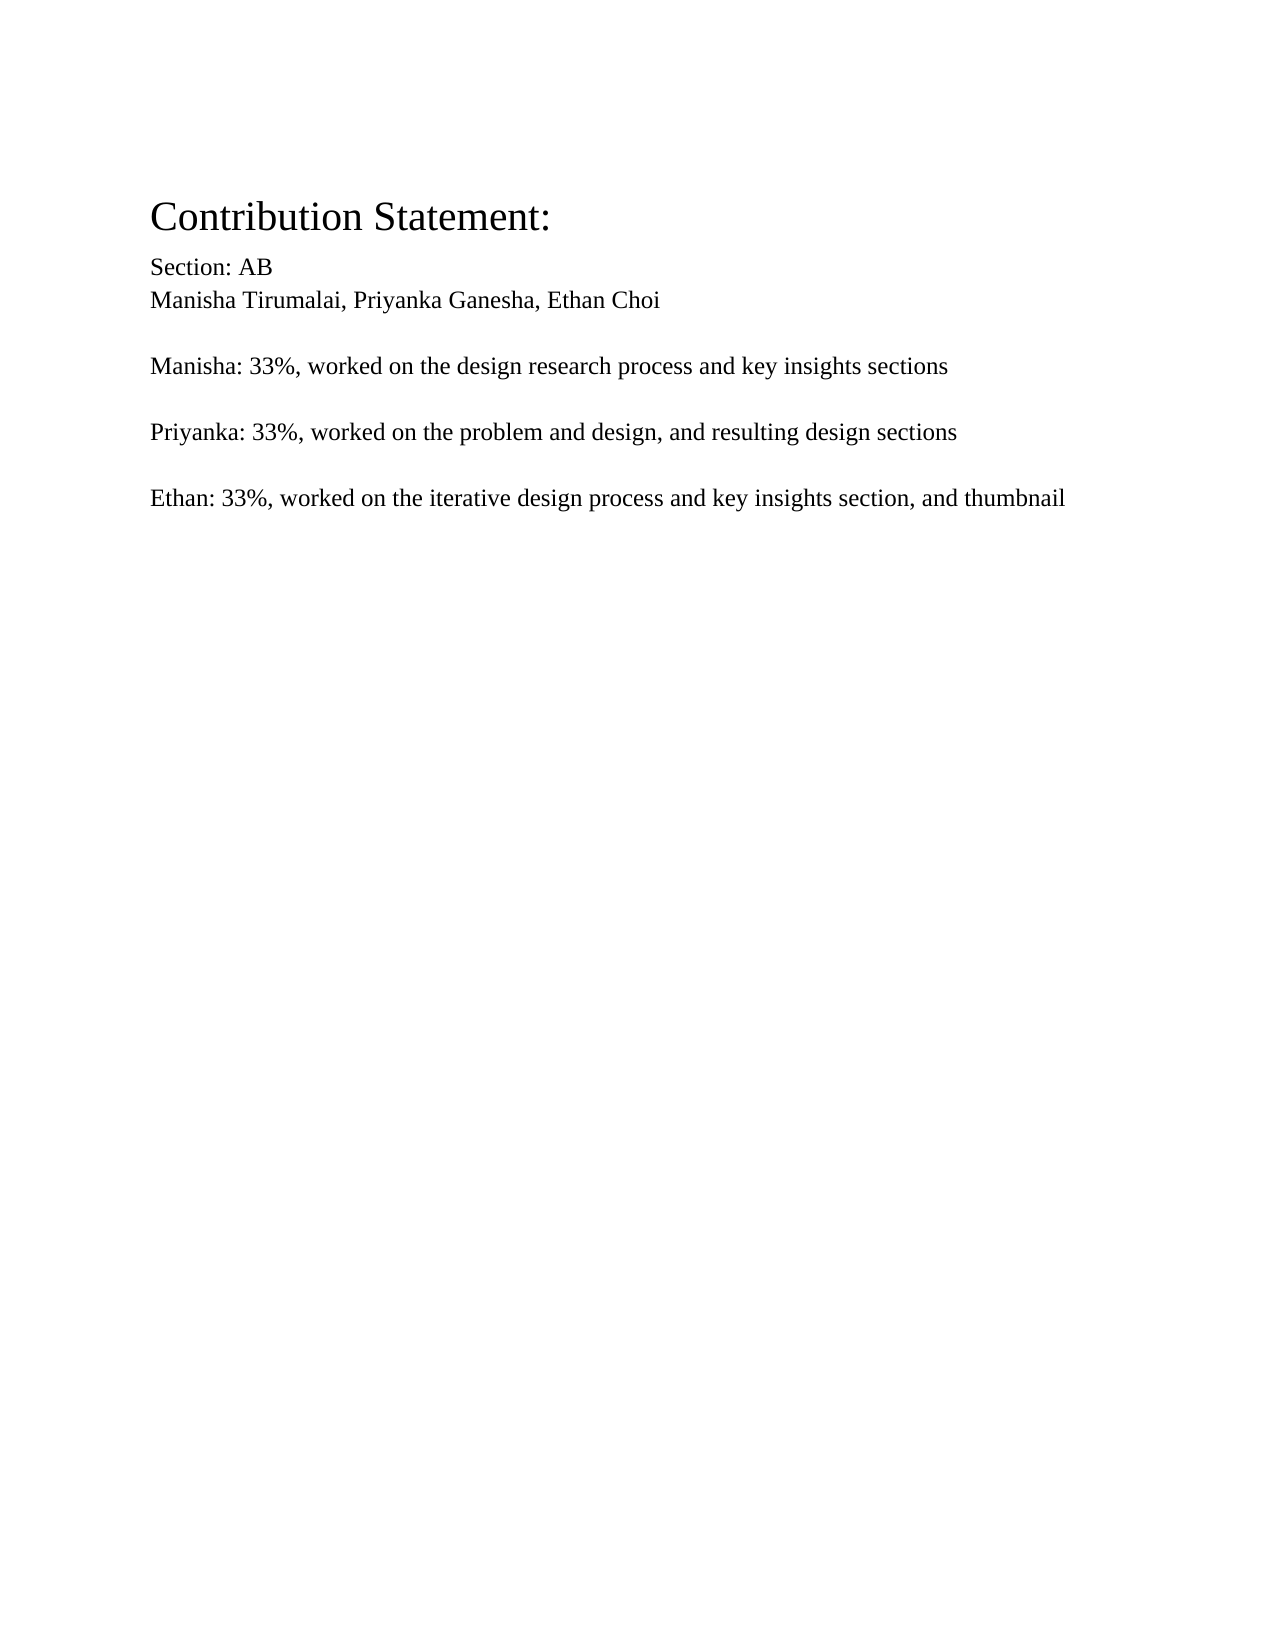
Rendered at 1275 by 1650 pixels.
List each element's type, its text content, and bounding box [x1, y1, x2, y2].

text Ethan: 33%, worked on the iterative design process and key insights section, and thumbnail [150, 483, 1125, 512]
text Manisha: 33%, worked on the design research process and key insights sections [150, 351, 1125, 380]
subtitle Contribution Statement: [150, 192, 1125, 239]
text Section: AB [150, 252, 1125, 281]
text Priyanka: 33%, worked on the problem and design, and resulting design sections [150, 417, 1125, 446]
text Manisha Tirumalai, Priyanka Ganesha, Ethan Choi [150, 285, 1125, 314]
